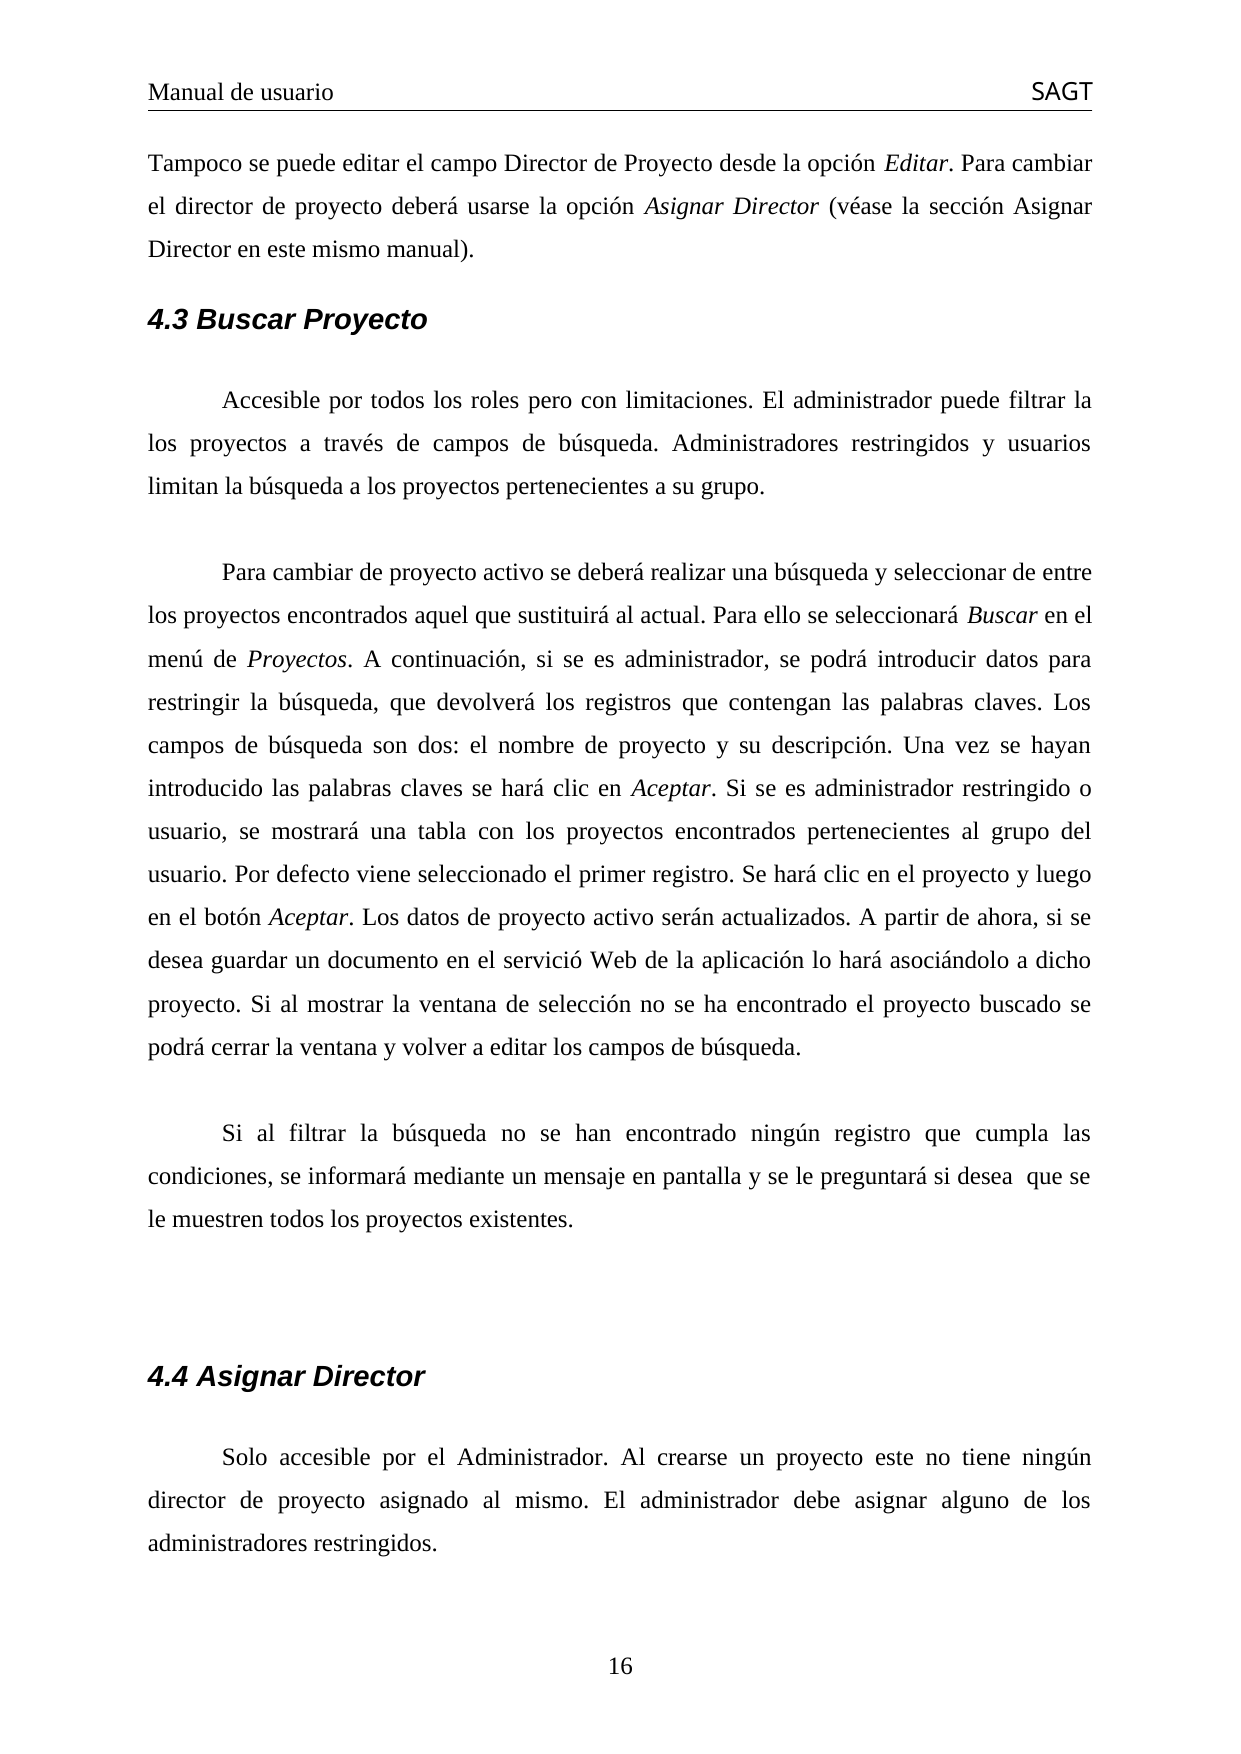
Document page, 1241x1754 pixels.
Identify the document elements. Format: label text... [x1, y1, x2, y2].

text Para cambiar de proyecto activo se deberá realizar una búsqueda y seleccionar de entre los proyectos encontrados aquel que sustituirá al actual. Para ello se seleccionará Buscar en el menú de Proyectos. A continuación, si se es administrador, se podrá introducir datos para restringir la búsqueda, que devolverá los registros que contengan las palabras claves. Los campos de búsqueda son dos: el nombre de proyecto y su descripción. Una vez se hayan introducido las palabras claves se hará clic en Aceptar. Si se es administrador restringido o usuario, se mostrará una tabla con los proyectos encontrados pertenecientes al grupo del usuario. Por defecto viene seleccionado el primer registro. Se hará clic en el proyecto y luego en el botón Aceptar. Los datos de proyecto activo serán actualizados. A partir de ahora, si se desea guardar un documento en el servició Web de la aplicación lo hará asociándolo a dicho proyecto. Si al mostrar la ventana de selección no se ha encontrado el proyecto buscado se podrá cerrar la ventana y volver a editar los campos de búsqueda. [148, 557, 1092, 1061]
text Accesible por todos los roles pero con limitaciones. El administrador puede filtrar la los proyectos a través de campos de búsqueda. Administradores restringidos y usuarios limitan la búsqueda a los proyectos pertenecientes a su grupo. [148, 385, 1092, 500]
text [148, 148, 1092, 263]
subtitle 4.3 Buscar Proyecto [148, 302, 1092, 336]
text Si al filtrar la búsqueda no se han encontrado ningún registro que cumpla las condiciones, se informará mediante un mensaje en pantalla y se le preguntará si desea que se le muestren todos los proyectos existentes. [148, 1118, 1092, 1233]
subtitle 4.4 Asignar Director [148, 1359, 1092, 1392]
text Solo accesible por el Administrador. Al crearse un proyecto este no tiene ningún director de proyecto asignado al mismo. El administrador debe asignar alguno de los administradores restringidos. [148, 1442, 1092, 1557]
